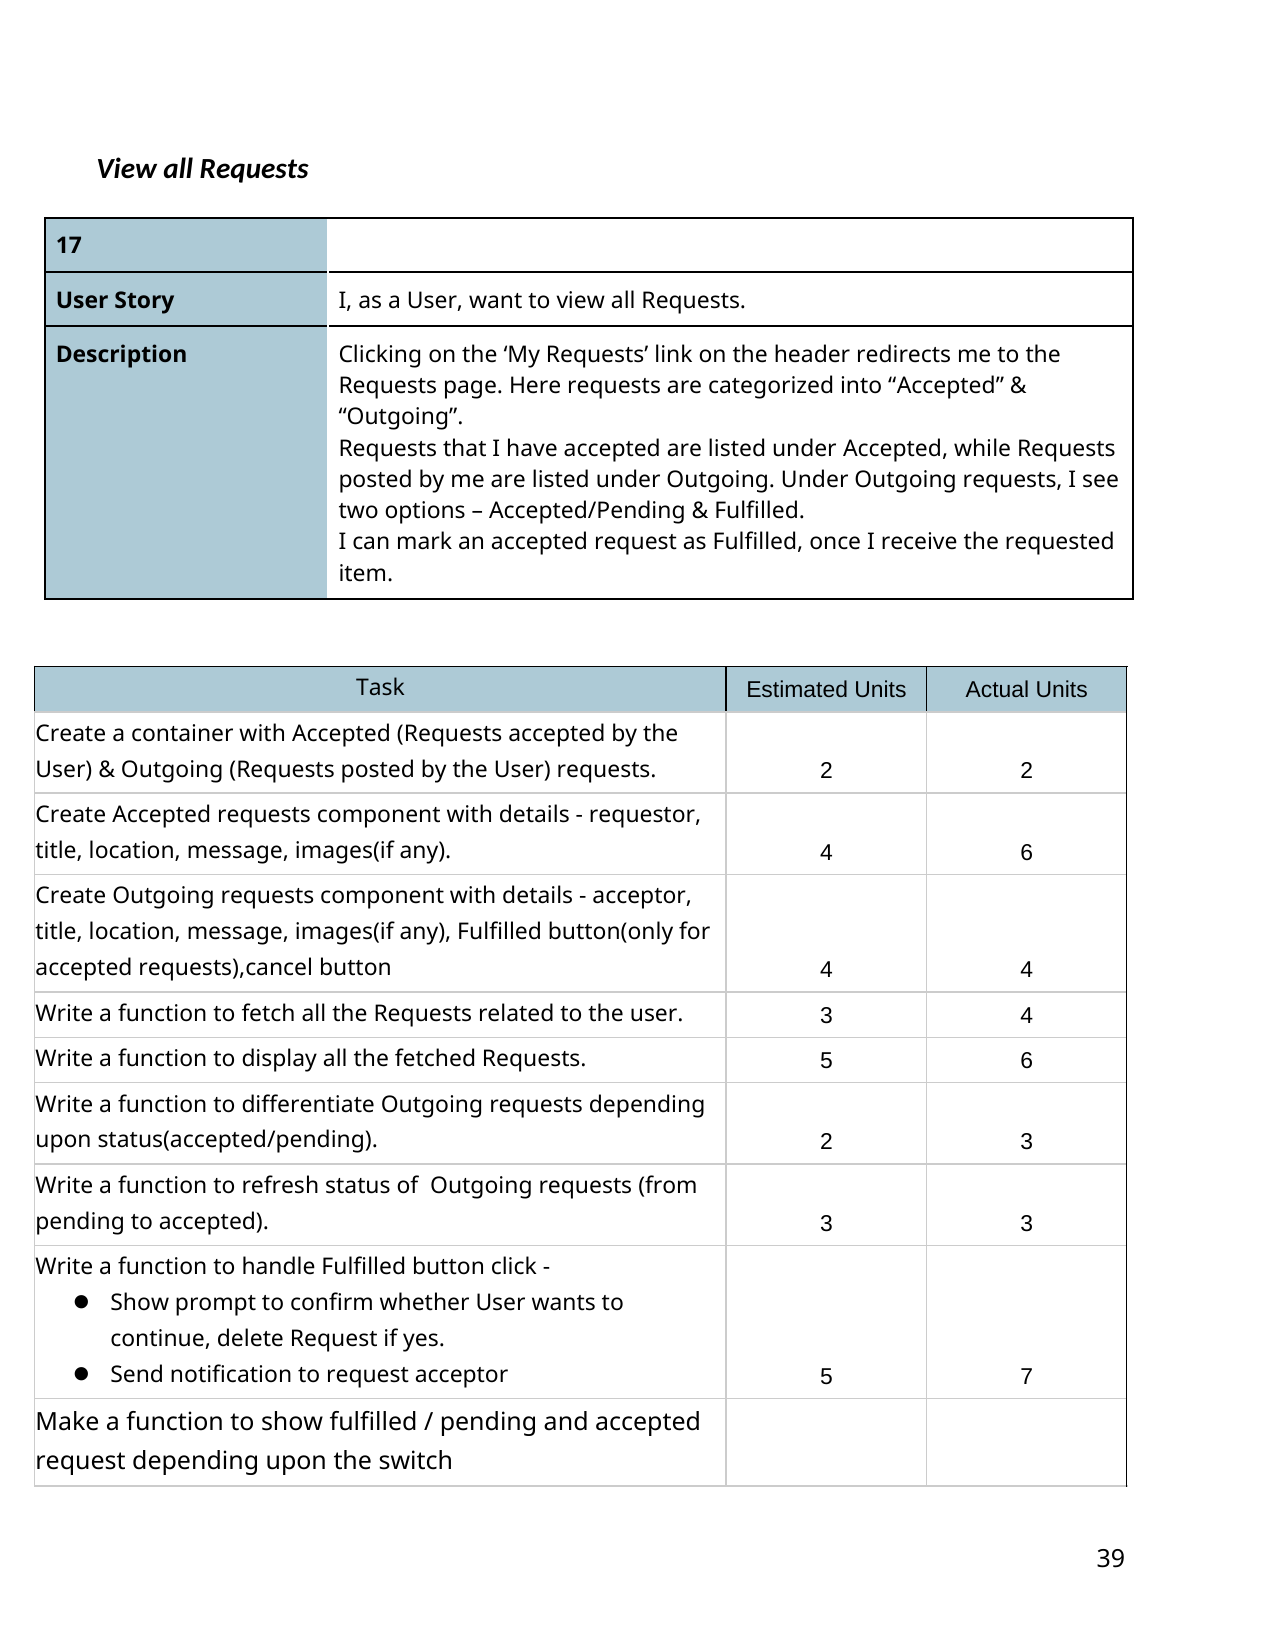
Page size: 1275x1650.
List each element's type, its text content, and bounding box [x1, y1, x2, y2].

table_header 17 [46, 219, 327, 271]
subtitle View all Requests [96, 150, 1125, 186]
table_cell 4 [927, 875, 1126, 991]
table_cell 2 [727, 1083, 926, 1163]
table_header Actual Units [927, 667, 1126, 711]
table_cell Write a function to differentiate Outgoing requests depending upon status(accepted/pending). [35, 1083, 725, 1163]
table_cell Description [46, 327, 327, 598]
table_cell User Story [46, 273, 327, 325]
table_cell 4 [927, 993, 1126, 1036]
table_cell 2 [927, 713, 1126, 792]
table_cell 4 [727, 875, 926, 991]
table_cell 2 [727, 713, 926, 792]
table_cell Clicking on the ‘My Requests’ link on the header redirects me to the Requests page. Here requests are categorized into “Accepted” & “Outgoing”. Requests that I have accepted are listed under Accepted, while Requests posted by me are listed under Outgoing. Under Outgoing requests, I see two options – Accepted/Pending & Fulfilled. I can mark an accepted request as Fulfilled, once I receive the requested item. [329, 327, 1132, 598]
table_cell 7 [927, 1246, 1126, 1398]
table_cell I, as a User, want to view all Requests. [329, 273, 1132, 325]
table_cell 4 [727, 794, 926, 874]
table_cell 5 [727, 1246, 926, 1398]
table_cell 3 [727, 993, 926, 1036]
table_cell Write a function to refresh status of Outgoing requests (from pending to accepted). [35, 1165, 725, 1244]
table_cell Write a function to handle Fulfilled button click - Show prompt to confirm whether User wants to continue, delete Request if yes. Send notification to request acceptor [35, 1246, 725, 1398]
table_cell [927, 1399, 1126, 1485]
table_cell Create a container with Accepted (Requests accepted by the User) & Outgoing (Requests posted by the User) requests. [35, 713, 725, 792]
table_cell 3 [927, 1083, 1126, 1163]
table_cell 6 [927, 1038, 1126, 1082]
table_cell 5 [727, 1038, 926, 1082]
table_header [329, 219, 1132, 271]
table_cell 6 [927, 794, 1126, 874]
table_cell [727, 1399, 926, 1485]
table_cell Create Accepted requests component with details - requestor, title, location, message, images(if any). [35, 794, 725, 874]
table_cell Create Outgoing requests component with details - acceptor, title, location, message, images(if any), Fulfilled button(only for accepted requests),cancel button [35, 875, 725, 991]
table_cell Write a function to fetch all the Requests related to the user. [35, 993, 725, 1036]
table_cell 3 [727, 1165, 926, 1244]
table_cell 3 [927, 1165, 1126, 1244]
table_cell Write a function to display all the fetched Requests. [35, 1038, 725, 1082]
table_header Estimated Units [727, 667, 926, 711]
table_header Task [35, 667, 725, 711]
table_cell Make a function to show fulfilled / pending and accepted request depending upon the switch [35, 1399, 725, 1485]
